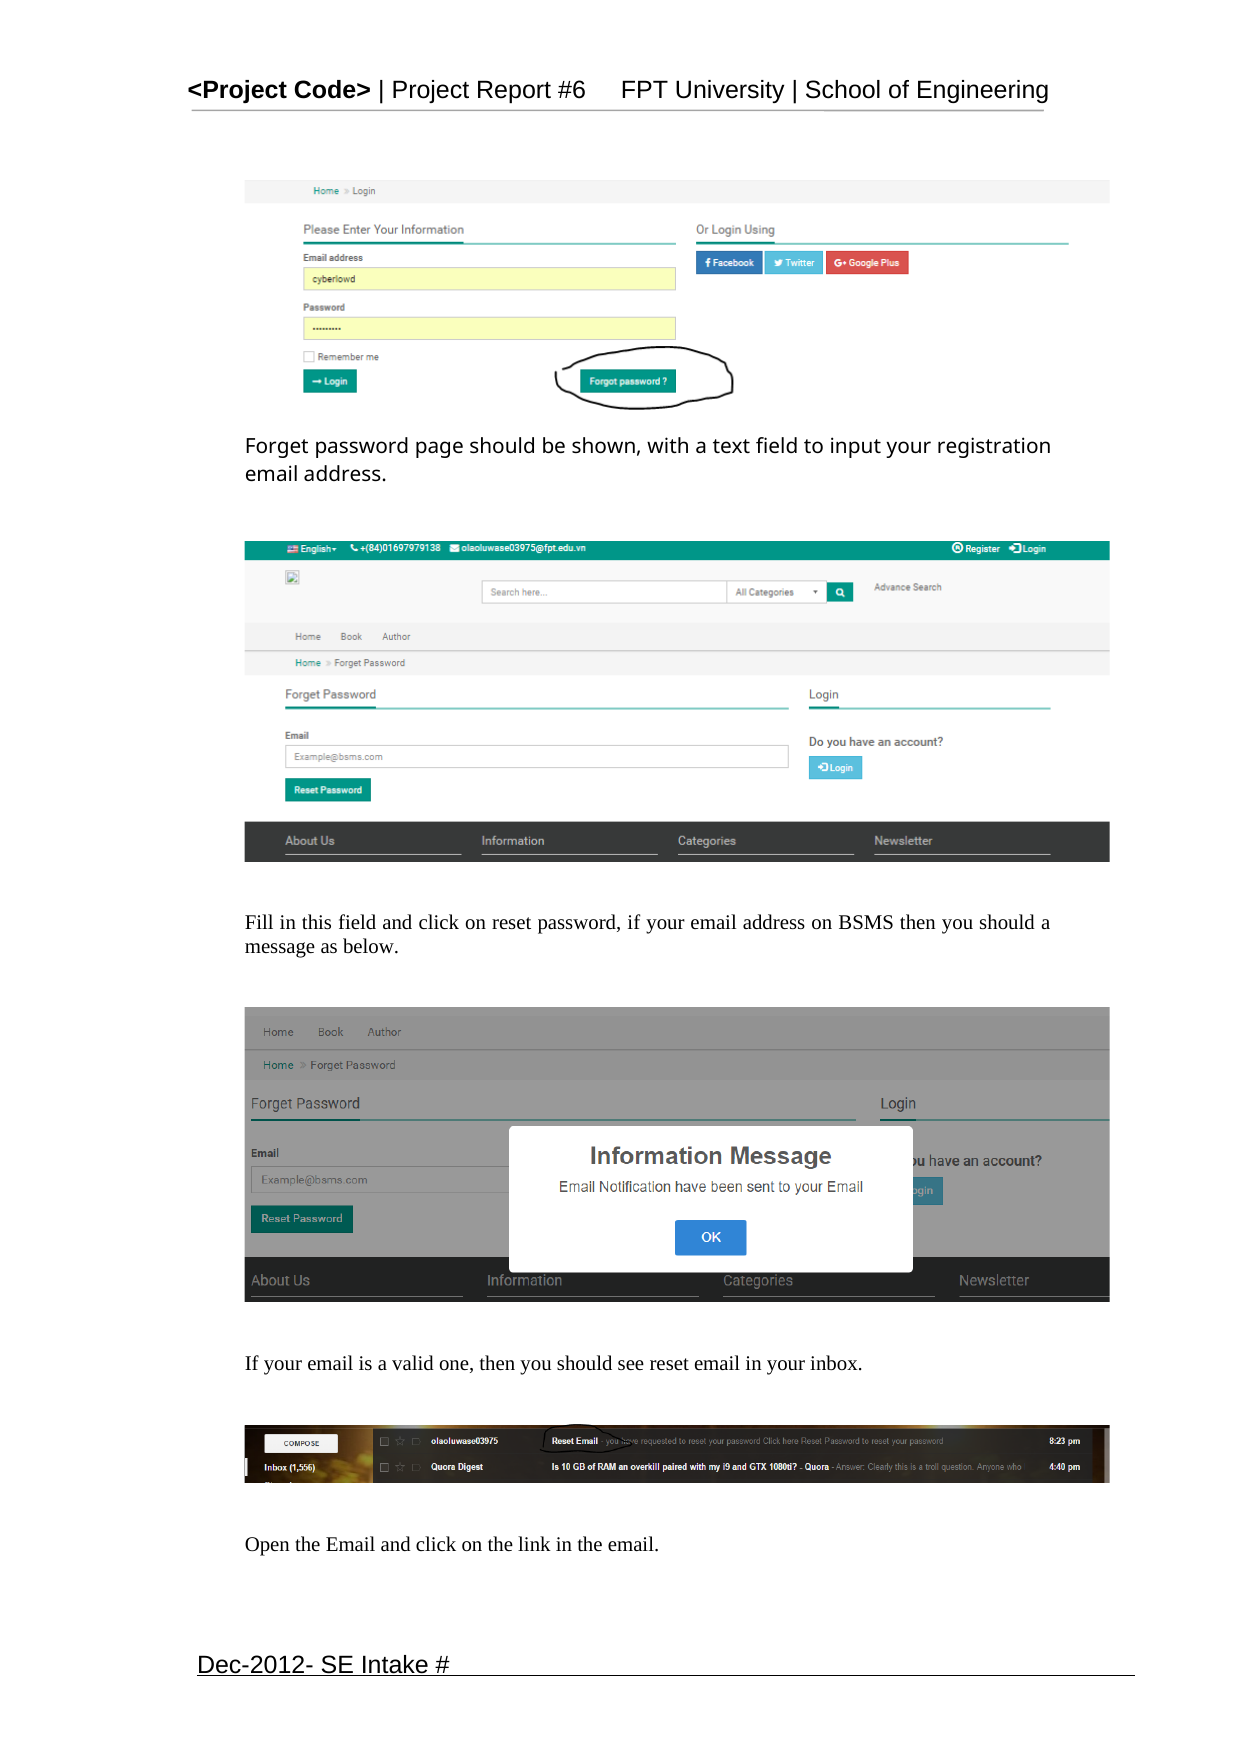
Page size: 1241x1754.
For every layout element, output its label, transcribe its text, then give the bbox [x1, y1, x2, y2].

picture [244, 1423, 1110, 1483]
text Fill in this field and click on reset password, if your email address on BSMS then you should a message as below. [244, 910, 1053, 958]
picture [244, 541, 1110, 862]
text If your email is a valid one, then you should see reset email in your inbox. [244, 1351, 1053, 1375]
text Open the Email and click on the link in the email. [244, 1532, 1053, 1556]
picture [244, 180, 1110, 419]
text Forget password page should be shown, with a text field to input your registration email address. [244, 431, 1053, 488]
picture [244, 1007, 1110, 1302]
